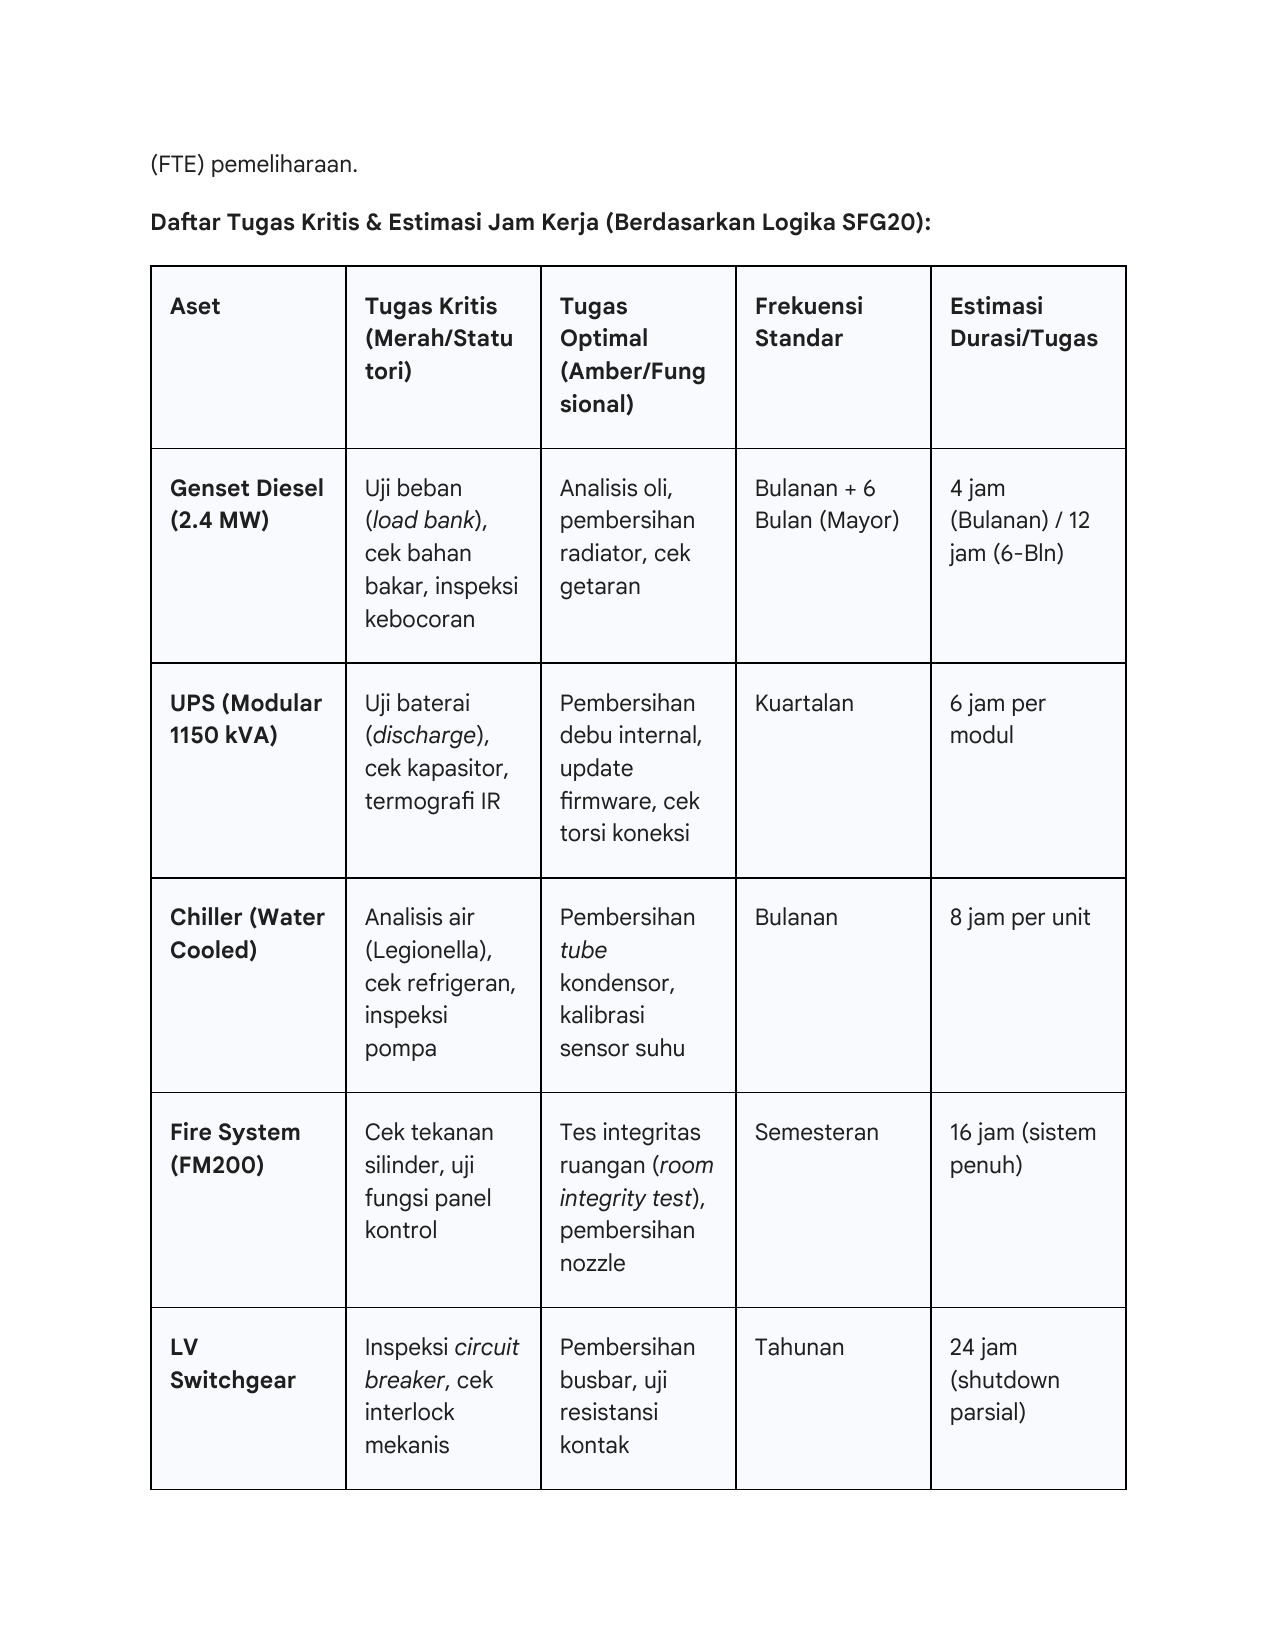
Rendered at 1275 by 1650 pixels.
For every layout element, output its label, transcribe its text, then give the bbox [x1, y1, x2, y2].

table_cell Semesteran [737, 1093, 930, 1307]
table_cell Tahunan [737, 1308, 930, 1489]
table_cell Genset Diesel (2.4 MW) [152, 449, 345, 662]
table_cell 16 jam (sistem penuh) [932, 1093, 1125, 1307]
table_header Tugas Optimal (Amber/Fungsional) [542, 267, 735, 447]
table_cell Pembersihan tube kondensor, kalibrasi sensor suhu [542, 879, 735, 1092]
table_cell Pembersihan debu internal, update firmware, cek torsi koneksi [542, 664, 735, 877]
table_cell 24 jam (shutdown parsial) [932, 1308, 1125, 1489]
table_cell Kuartalan [737, 664, 930, 877]
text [150, 150, 1125, 179]
table_header Frekuensi Standar [737, 267, 930, 447]
table_cell 4 jam (Bulanan) / 12 jam (6-Bln) [932, 449, 1125, 662]
table_cell Tes integritas ruangan (room integrity test), pembersihan nozzle [542, 1093, 735, 1307]
table_cell Inspeksi circuit breaker, cek interlock mekanis [347, 1308, 540, 1489]
table_cell Chiller (Water Cooled) [152, 879, 345, 1092]
table_cell Uji beban (load bank), cek bahan bakar, inspeksi kebocoran [347, 449, 540, 662]
table_cell Bulanan [737, 879, 930, 1092]
table_cell Cek tekanan silinder, uji fungsi panel kontrol [347, 1093, 540, 1307]
table_cell 6 jam per modul [932, 664, 1125, 877]
table_cell Analisis air (Legionella), cek refrigeran, inspeksi pompa [347, 879, 540, 1092]
table_cell Uji baterai (discharge), cek kapasitor, termografi IR [347, 664, 540, 877]
table_cell Analisis oli, pembersihan radiator, cek getaran [542, 449, 735, 662]
table_cell LV Switchgear [152, 1308, 345, 1489]
table_cell UPS (Modular 1150 kVA) [152, 664, 345, 877]
table_header Aset [152, 267, 345, 447]
table_header Tugas Kritis (Merah/Statutori) [347, 267, 540, 447]
text Daftar Tugas Kritis & Estimasi Jam Kerja (Berdasarkan Logika SFG20): [150, 208, 1125, 236]
table_cell Bulanan + 6 Bulan (Mayor) [737, 449, 930, 662]
table_cell Fire System (FM200) [152, 1093, 345, 1307]
table_cell Pembersihan busbar, uji resistansi kontak [542, 1308, 735, 1489]
table_header Estimasi Durasi/Tugas [932, 267, 1125, 447]
table_cell 8 jam per unit [932, 879, 1125, 1092]
